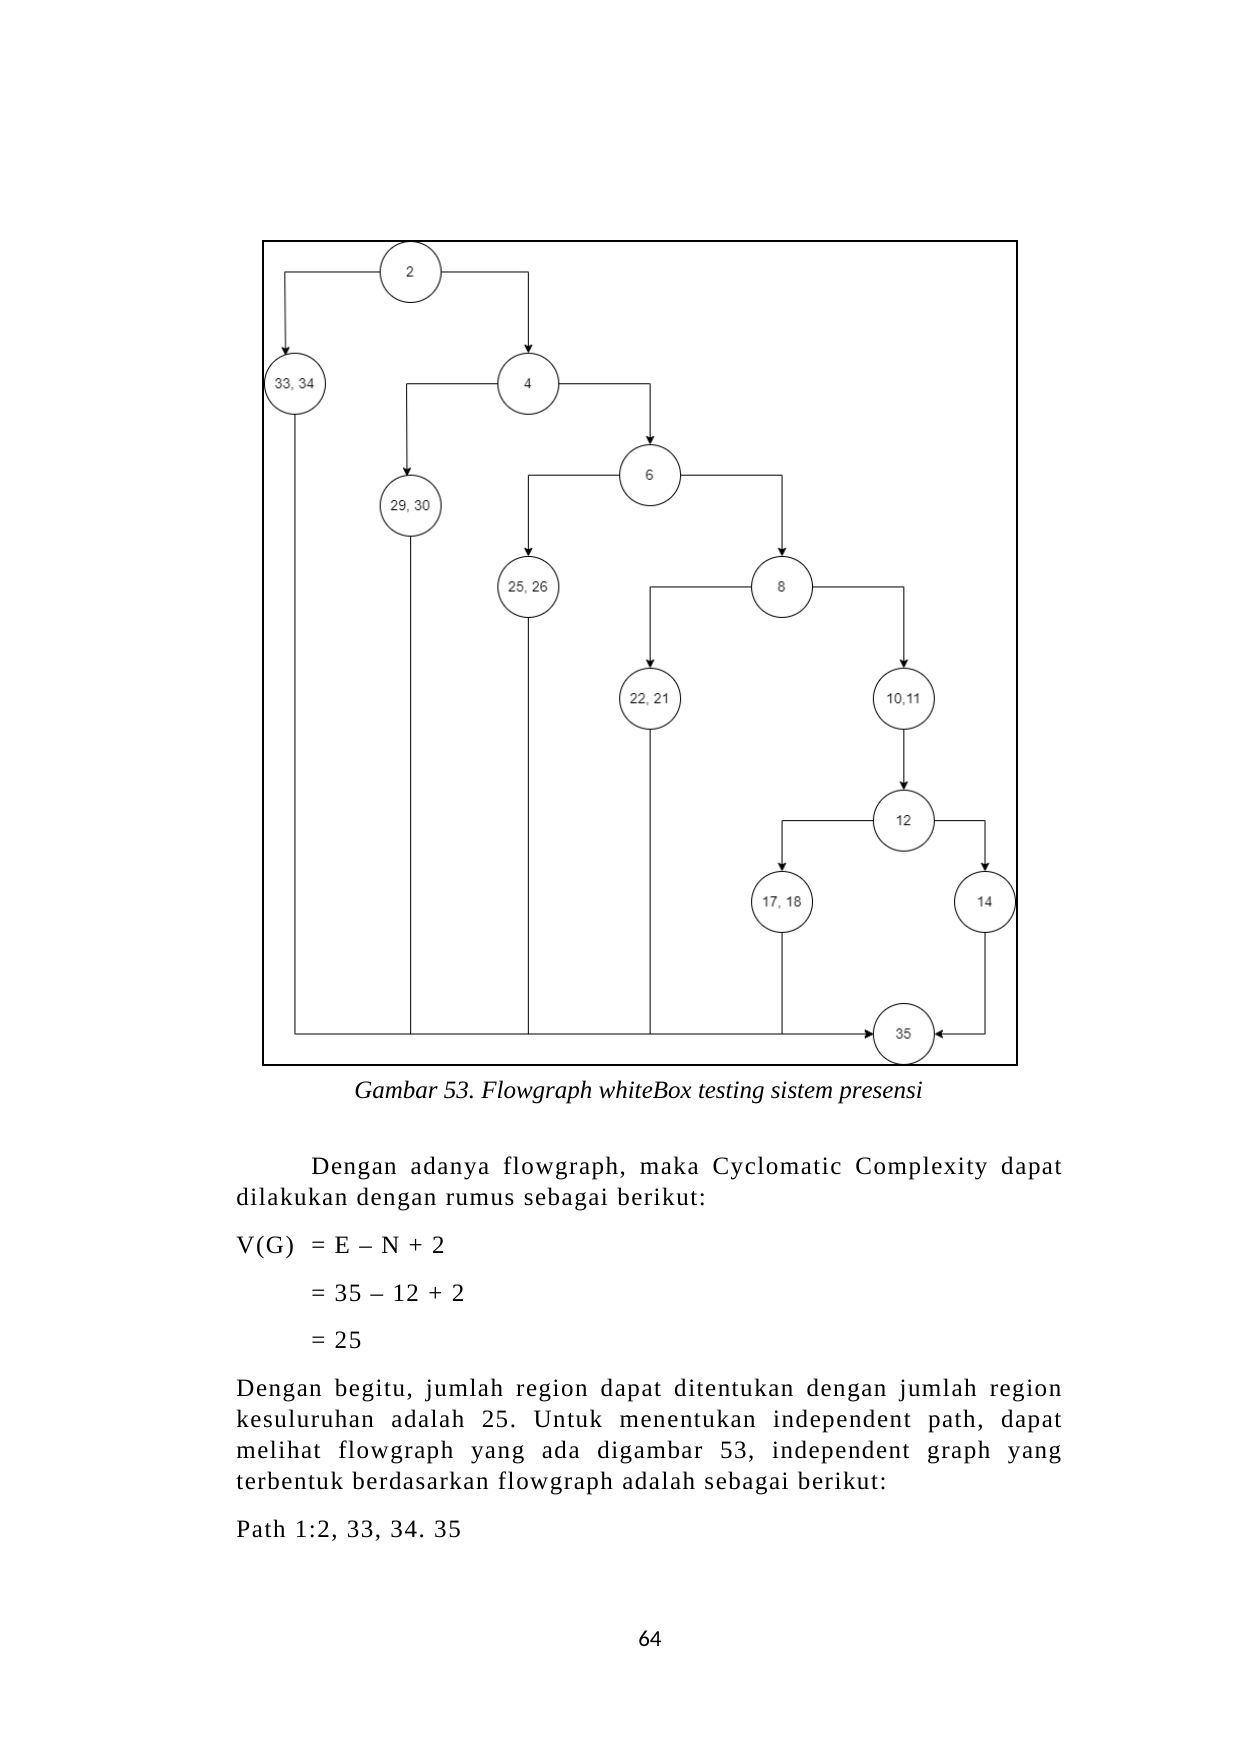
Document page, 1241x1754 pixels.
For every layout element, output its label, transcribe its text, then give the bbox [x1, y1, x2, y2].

subtitle Path 1:2, 33, 34. 35 [236, 1514, 1063, 1543]
picture [264, 242, 1016, 1064]
subtitle Dengan begitu, jumlah region dapat ditentukan dengan jumlah region kesuluruhan adalah 25. Untuk menentukan independent path, dapat melihat flowgraph yang ada digambar 53, independent graph yang terbentuk berdasarkan flowgraph adalah sebagai berikut: [236, 1373, 1063, 1495]
subtitle Dengan adanya flowgraph, maka Cyclomatic Complexity dapat dilakukan dengan rumus sebagai berikut: [236, 1151, 1063, 1211]
subtitle V(G) = E – N + 2 [236, 1230, 1063, 1259]
subtitle = 35 – 12 + 2 [236, 1278, 1063, 1306]
subtitle = 25 [236, 1325, 1063, 1354]
